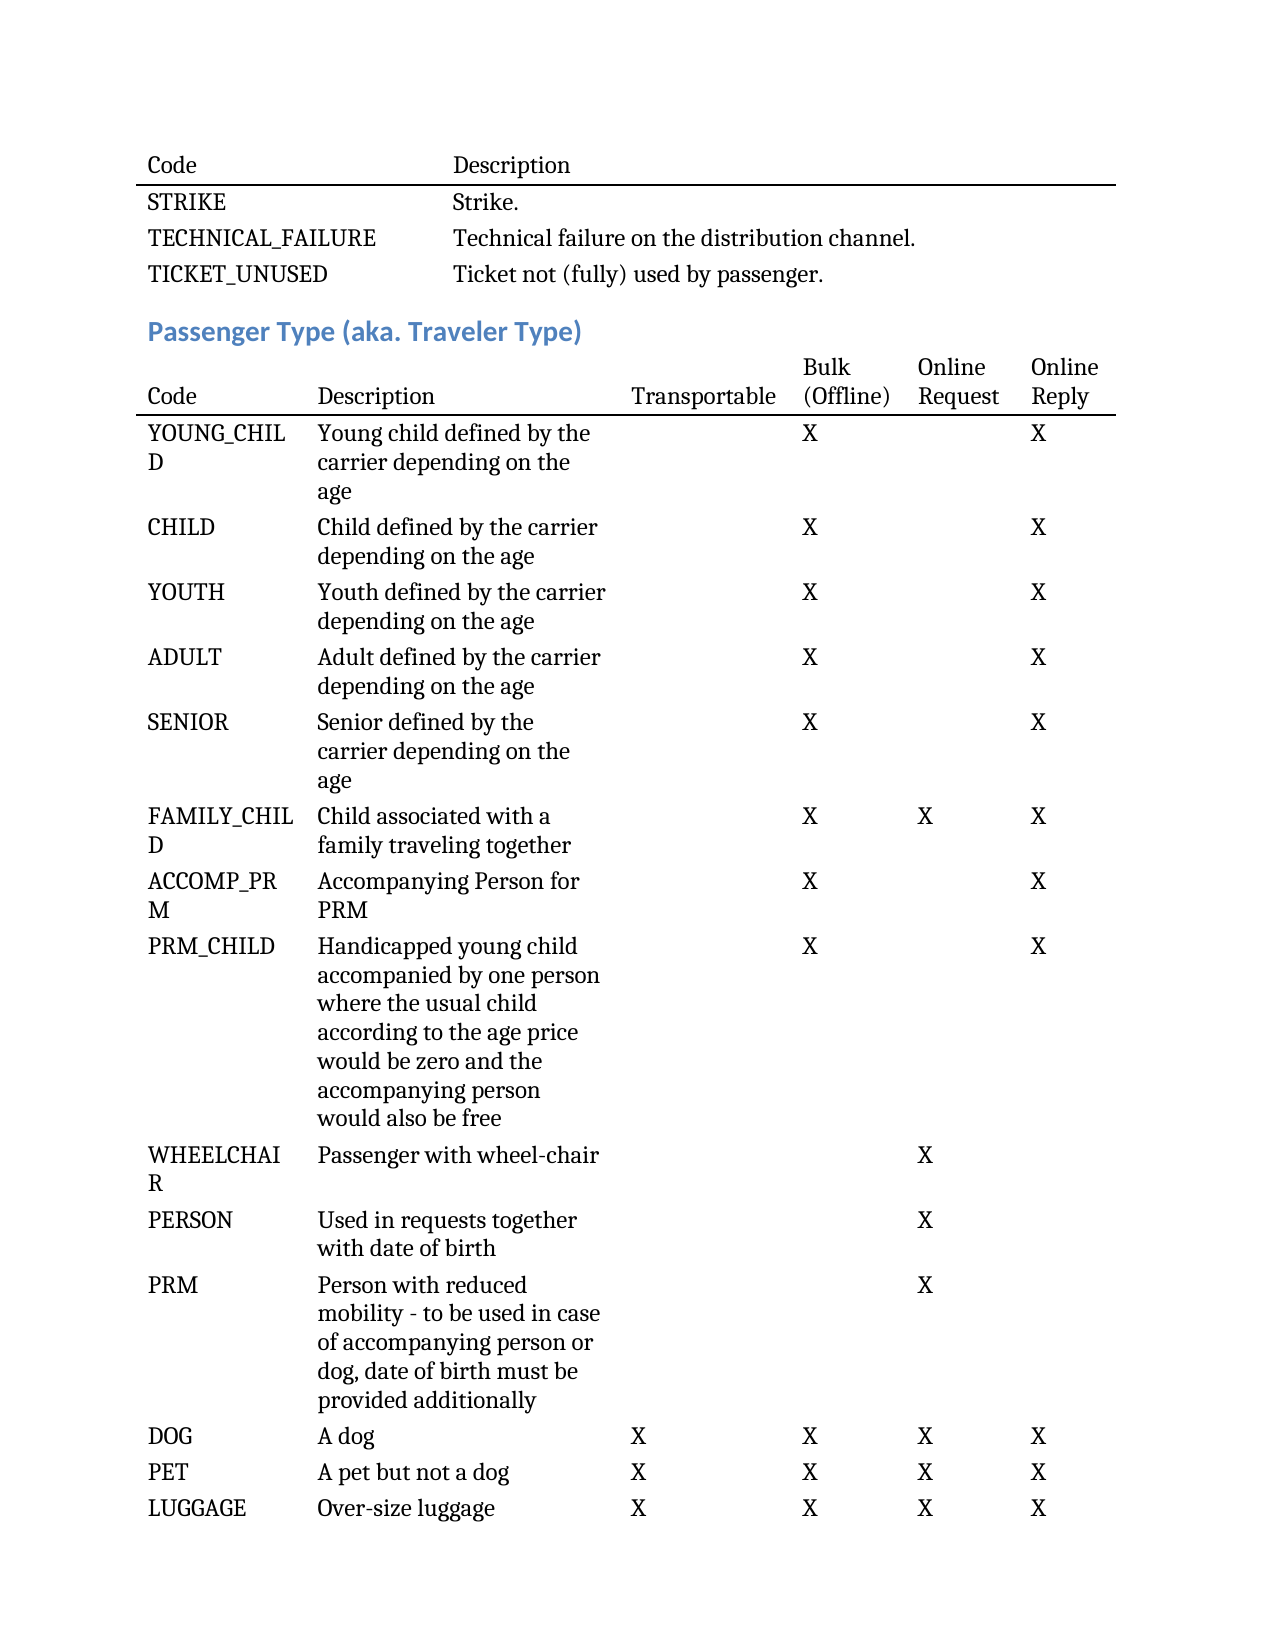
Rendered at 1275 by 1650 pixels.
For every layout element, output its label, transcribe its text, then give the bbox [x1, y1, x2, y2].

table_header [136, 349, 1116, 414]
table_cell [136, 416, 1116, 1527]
subtitle Passenger Type (aka. Traveler Type) [148, 313, 1127, 349]
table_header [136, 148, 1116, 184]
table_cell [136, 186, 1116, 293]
